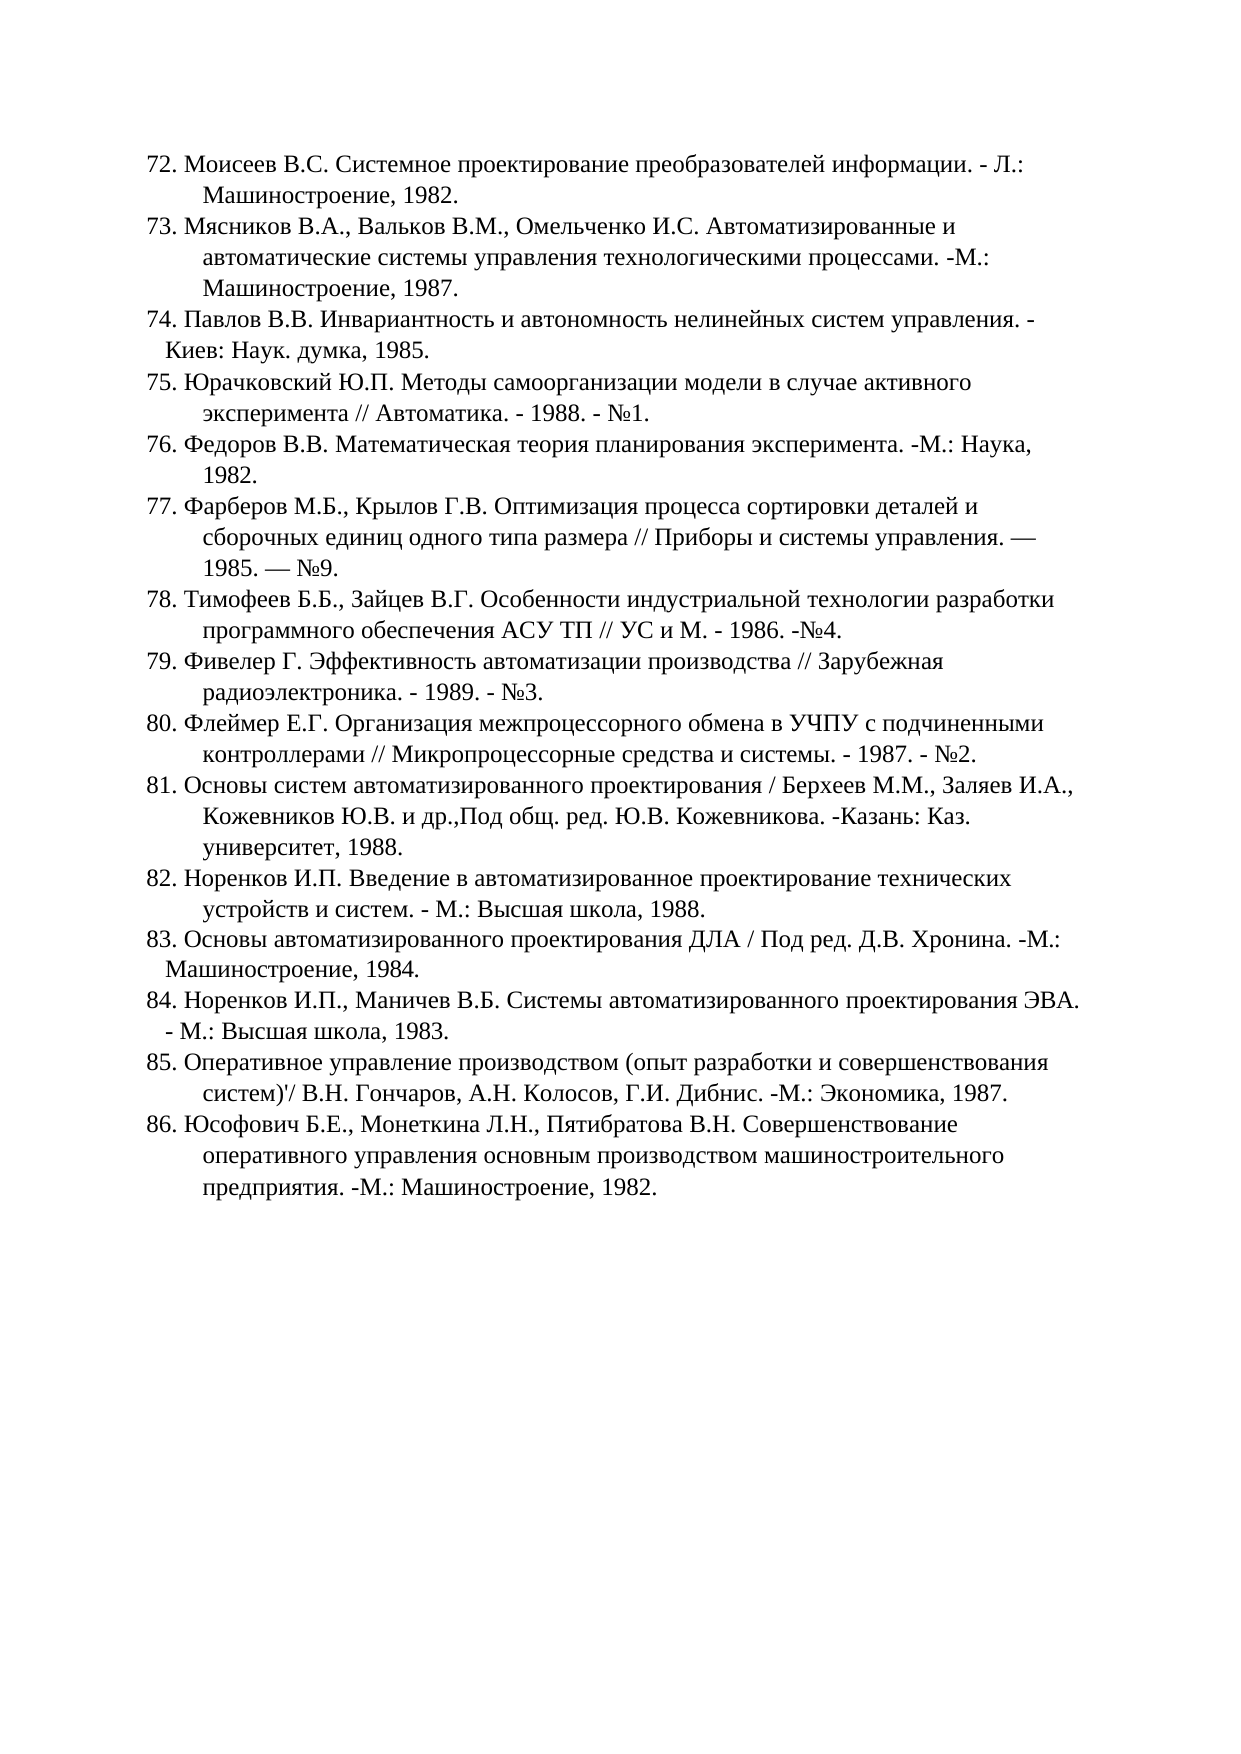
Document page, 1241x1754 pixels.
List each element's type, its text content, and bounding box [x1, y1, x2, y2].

list Основы систем автоматизированного проектирования / Берхеев М.М., Заляев И.А., Кожевников Ю.В. и др.,Под общ. ред. Ю.В. Кожевникова. -Казань: Каз. университет, 1988. [146, 770, 1074, 861]
list Фарберов М.Б., Крылов Г.В. Оптимизация процесса сортировки деталей и сборочных единиц одного типа размера // Приборы и системы управления. — 1985. — №9. [146, 491, 1037, 582]
list Мясников В.А., Вальков В.М., Омельченко И.С. Автоматизированные и автоматические системы управления технологическими процессами. -М.: Машиностроение, 1987. [146, 211, 991, 302]
text Киев: Наук. думка, 1985. [165, 335, 1166, 364]
list Юсофович Б.Е., Монеткина Л.Н., Пятибратова В.Н. Совершенствование оперативного управления основным производством машиностроительного предприятия. -М.: Машиностроение, 1982. [146, 1109, 1005, 1200]
list Основы автоматизированного проектирования ДЛА / Под ред. Д.В. Хронина. -М.: [146, 925, 1166, 954]
list Флеймер Е.Г. Организация межпроцессорного обмена в УЧПУ с подчиненными контроллерами // Микропроцессорные средства и системы. - 1987. - №2. [146, 708, 1045, 768]
list Оперативное управление производством (опыт разработки и совершенствования систем)'/ В.Н. Гончаров, А.Н. Колосов, Г.И. Дибнис. -М.: Экономика, 1987. [146, 1047, 1049, 1107]
list Норенков И.П., Маничев В.Б. Системы автоматизированного проектирования ЭВА. [146, 985, 1166, 1014]
list Моисеев B.C. Системное проектирование преобразователей информации. - Л.: Машиностроение, 1982. [146, 149, 1025, 209]
text - М.: Высшая школа, 1983. [165, 1016, 1166, 1045]
text Машиностроение, 1984. [165, 954, 1166, 983]
list Норенков И.П. Введение в автоматизированное проектирование технических устройств и систем. - М.: Высшая школа, 1988. [146, 863, 1012, 923]
list Тимофеев Б.Б., Зайцев В.Г. Особенности индустриальной технологии разработки программного обеспечения АСУ ТП // УС и М. - 1986. -№4. [146, 584, 1055, 644]
list Федоров В.В. Математическая теория планирования эксперимента. -М.: Наука, 1982. [146, 429, 1032, 488]
list Фивелер Г. Эффективность автоматизации производства // Зарубежная радиоэлектроника. - 1989. - №3. [146, 646, 944, 706]
list Юрачковский Ю.П. Методы самоорганизации модели в случае активного эксперимента // Автоматика. - 1988. - №1. [146, 367, 972, 426]
list Павлов В.В. Инвариантность и автономность нелинейных систем управления. - [146, 304, 1166, 333]
